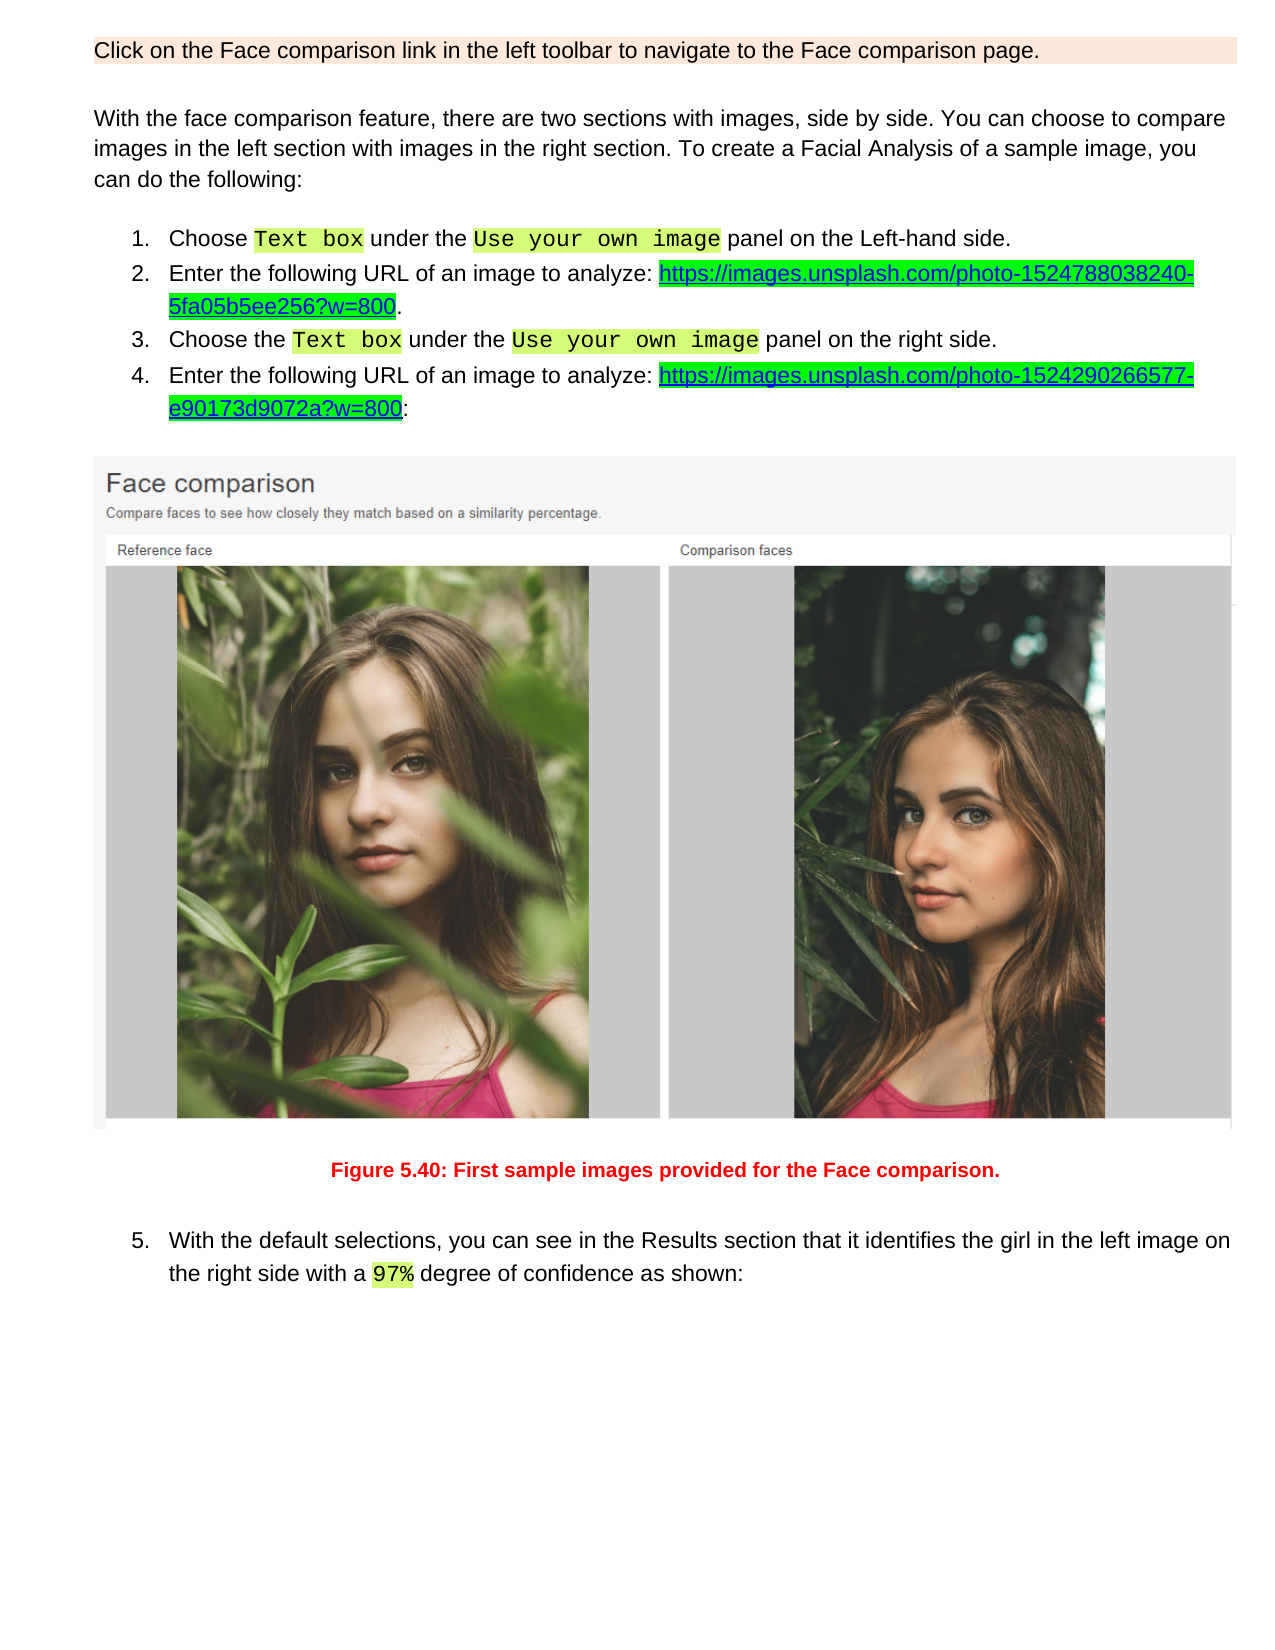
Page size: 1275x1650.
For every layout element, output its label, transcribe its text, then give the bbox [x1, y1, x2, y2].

list Choose Text box under the Use your own image panel on the Left-hand side. [131, 225, 1237, 253]
text Choose the Text box under the Use your own image panel on the right side. [131, 326, 1237, 354]
text Enter the following URL of an image to analyze: https://images.unsplash.com/photo-1524788038240-5fa05b5ee256?w=800. [131, 260, 1237, 320]
text Enter the following URL of an image to analyze: https://images.unsplash.com/photo-1524290266577-e90173d9072a?w=800: [131, 362, 1237, 421]
text Figure 5.40: First sample images provided for the Face comparison. [94, 1157, 1237, 1181]
text With the face comparison feature, there are two sections with images, side by side. You can choose to compare images in the left section with images in the right section. To create a Facial Analysis of a sample image, you can do the following: [94, 105, 1237, 192]
picture [93, 456, 1236, 1129]
text Click on the Face comparison link in the left toolbar to navigate to the Face comparison page. [94, 37, 1237, 64]
text With the default selections, you can see in the Results section that it identifies the girl in the left image on the right side with a 97% degree of confidence as shown: [131, 1227, 1237, 1288]
